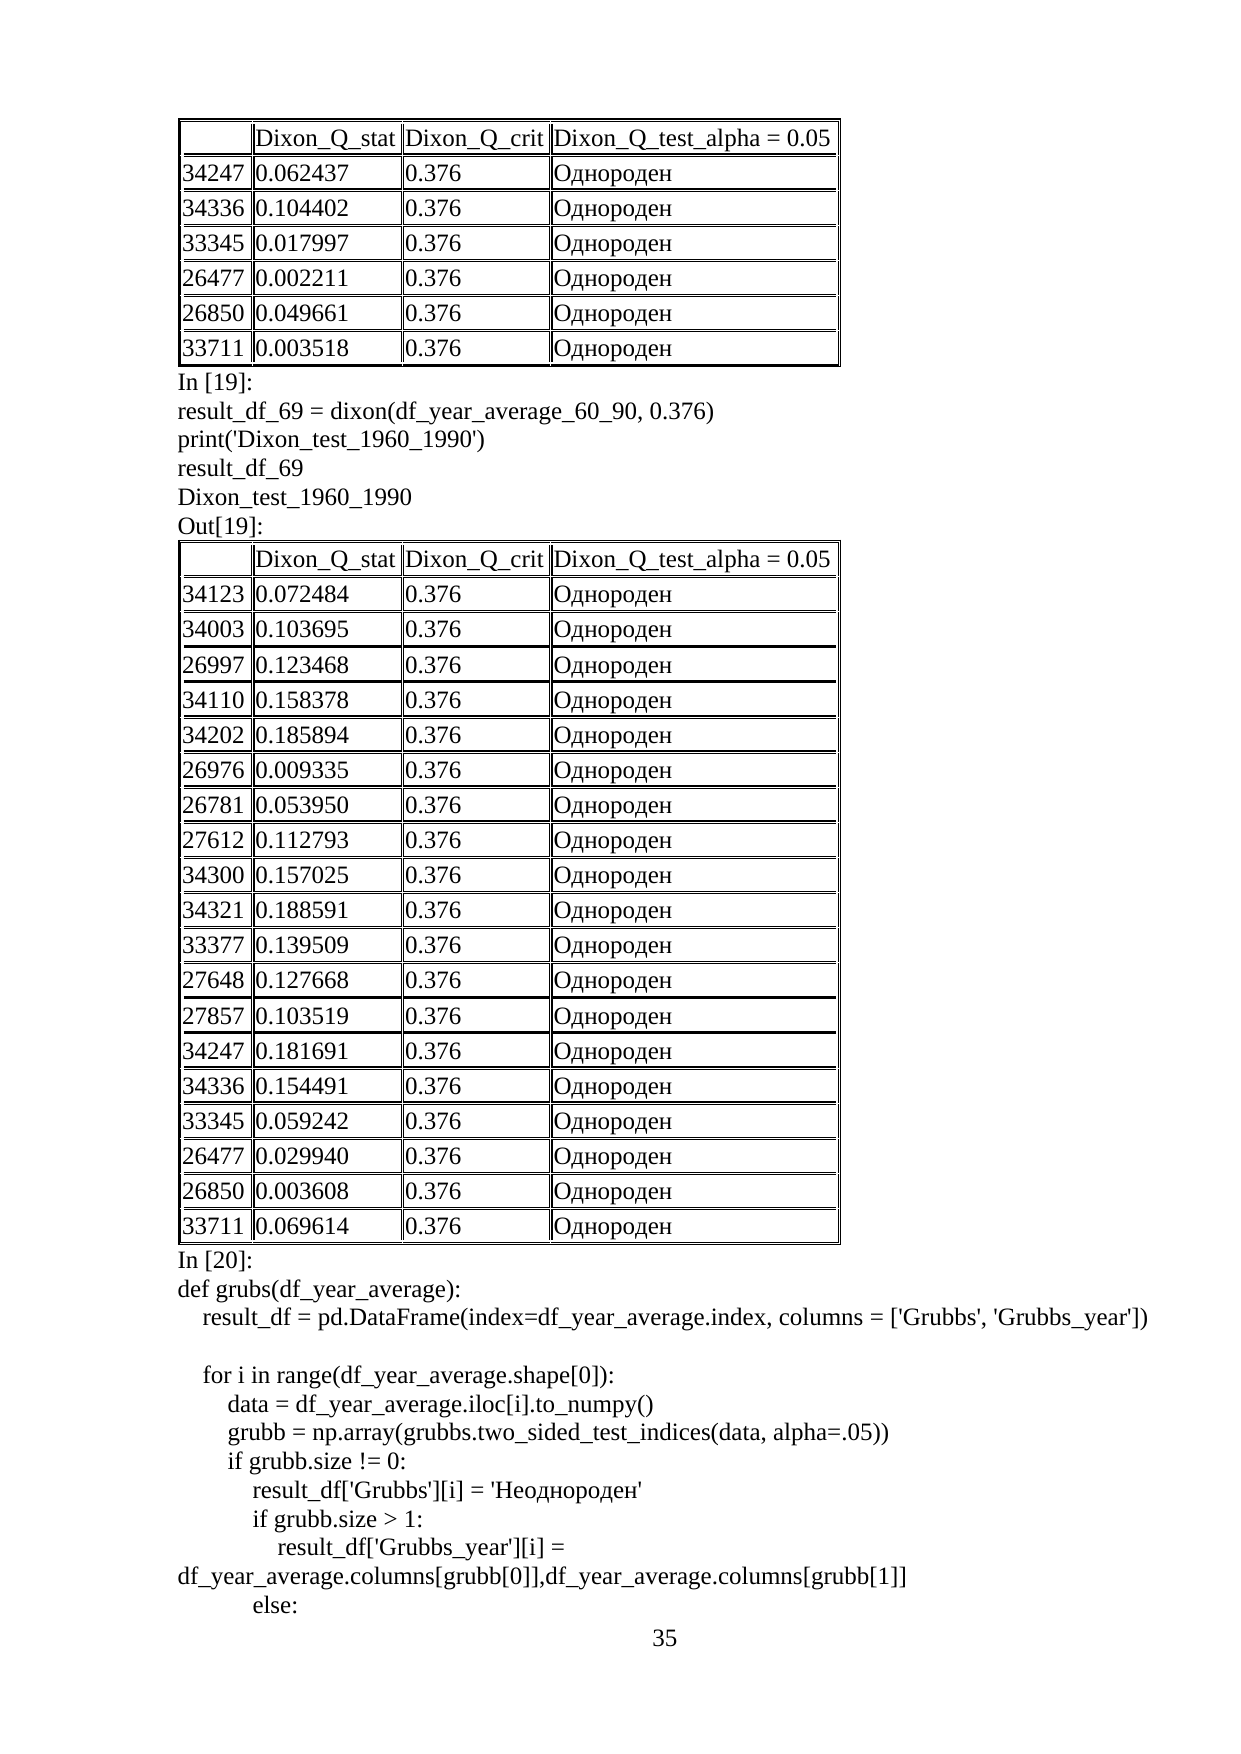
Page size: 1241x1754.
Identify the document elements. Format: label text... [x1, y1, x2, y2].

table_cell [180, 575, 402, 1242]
text result_df = pd.DataFrame(index=df_year_average.index, columns = ['Grubbs', 'Grubbs_year']) [177, 1302, 1152, 1331]
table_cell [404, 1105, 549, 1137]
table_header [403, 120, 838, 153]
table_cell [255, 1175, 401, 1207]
text else: [177, 1590, 1152, 1619]
text result_df_69 = dixon(df_year_average_60_90, 0.376) [177, 396, 1152, 424]
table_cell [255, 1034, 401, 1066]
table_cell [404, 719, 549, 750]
text Out[19]: [177, 511, 1152, 539]
text result_df['Grubbs'][i] = 'Неоднороден' [177, 1475, 1152, 1504]
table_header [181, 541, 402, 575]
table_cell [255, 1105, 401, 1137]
text Dixon_test_1960_1990 [177, 482, 1152, 511]
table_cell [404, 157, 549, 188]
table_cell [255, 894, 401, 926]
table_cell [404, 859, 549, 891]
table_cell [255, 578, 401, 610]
text result_df_69 [177, 453, 1152, 482]
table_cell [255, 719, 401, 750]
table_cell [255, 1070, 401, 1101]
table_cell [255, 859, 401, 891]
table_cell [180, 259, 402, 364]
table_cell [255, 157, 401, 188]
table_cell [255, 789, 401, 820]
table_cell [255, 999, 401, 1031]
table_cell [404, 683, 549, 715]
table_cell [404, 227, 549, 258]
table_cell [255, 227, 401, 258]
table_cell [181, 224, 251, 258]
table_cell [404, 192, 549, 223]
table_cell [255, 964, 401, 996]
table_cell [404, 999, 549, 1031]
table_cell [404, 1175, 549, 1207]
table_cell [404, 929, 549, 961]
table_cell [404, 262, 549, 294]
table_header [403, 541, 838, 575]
text grubb = np.array(grubbs.two_sided_test_indices(data, alpha=.05)) [177, 1417, 1152, 1446]
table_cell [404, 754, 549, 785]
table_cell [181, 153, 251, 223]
text result_df['Grubbs_year'][i] = df_year_average.columns[grubb[0]],df_year_average.columns[grubb[1]] [177, 1532, 1152, 1590]
text if grubb.size > 1: [177, 1504, 1152, 1532]
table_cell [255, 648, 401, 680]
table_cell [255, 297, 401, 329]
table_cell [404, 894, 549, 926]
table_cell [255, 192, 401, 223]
text for i in range(df_year_average.shape[0]): [177, 1360, 1152, 1389]
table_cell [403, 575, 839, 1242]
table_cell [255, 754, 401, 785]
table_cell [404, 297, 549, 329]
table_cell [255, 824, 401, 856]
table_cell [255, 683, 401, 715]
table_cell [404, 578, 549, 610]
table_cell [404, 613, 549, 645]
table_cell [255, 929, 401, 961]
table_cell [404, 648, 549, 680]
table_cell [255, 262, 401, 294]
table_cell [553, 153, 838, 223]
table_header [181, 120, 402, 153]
text In [19]: [177, 367, 1152, 396]
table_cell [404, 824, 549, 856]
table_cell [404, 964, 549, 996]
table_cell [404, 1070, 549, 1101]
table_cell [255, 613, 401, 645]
text data = df_year_average.iloc[i].to_numpy() [177, 1389, 1152, 1417]
text In [20]: [177, 1245, 1152, 1274]
text print('Dixon_test_1960_1990') [177, 424, 1152, 453]
text if grubb.size != 0: [177, 1446, 1152, 1475]
text def grubs(df_year_average): [177, 1274, 1152, 1302]
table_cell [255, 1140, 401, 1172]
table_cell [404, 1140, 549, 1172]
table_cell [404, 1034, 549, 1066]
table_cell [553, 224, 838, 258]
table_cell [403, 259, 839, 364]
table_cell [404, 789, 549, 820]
